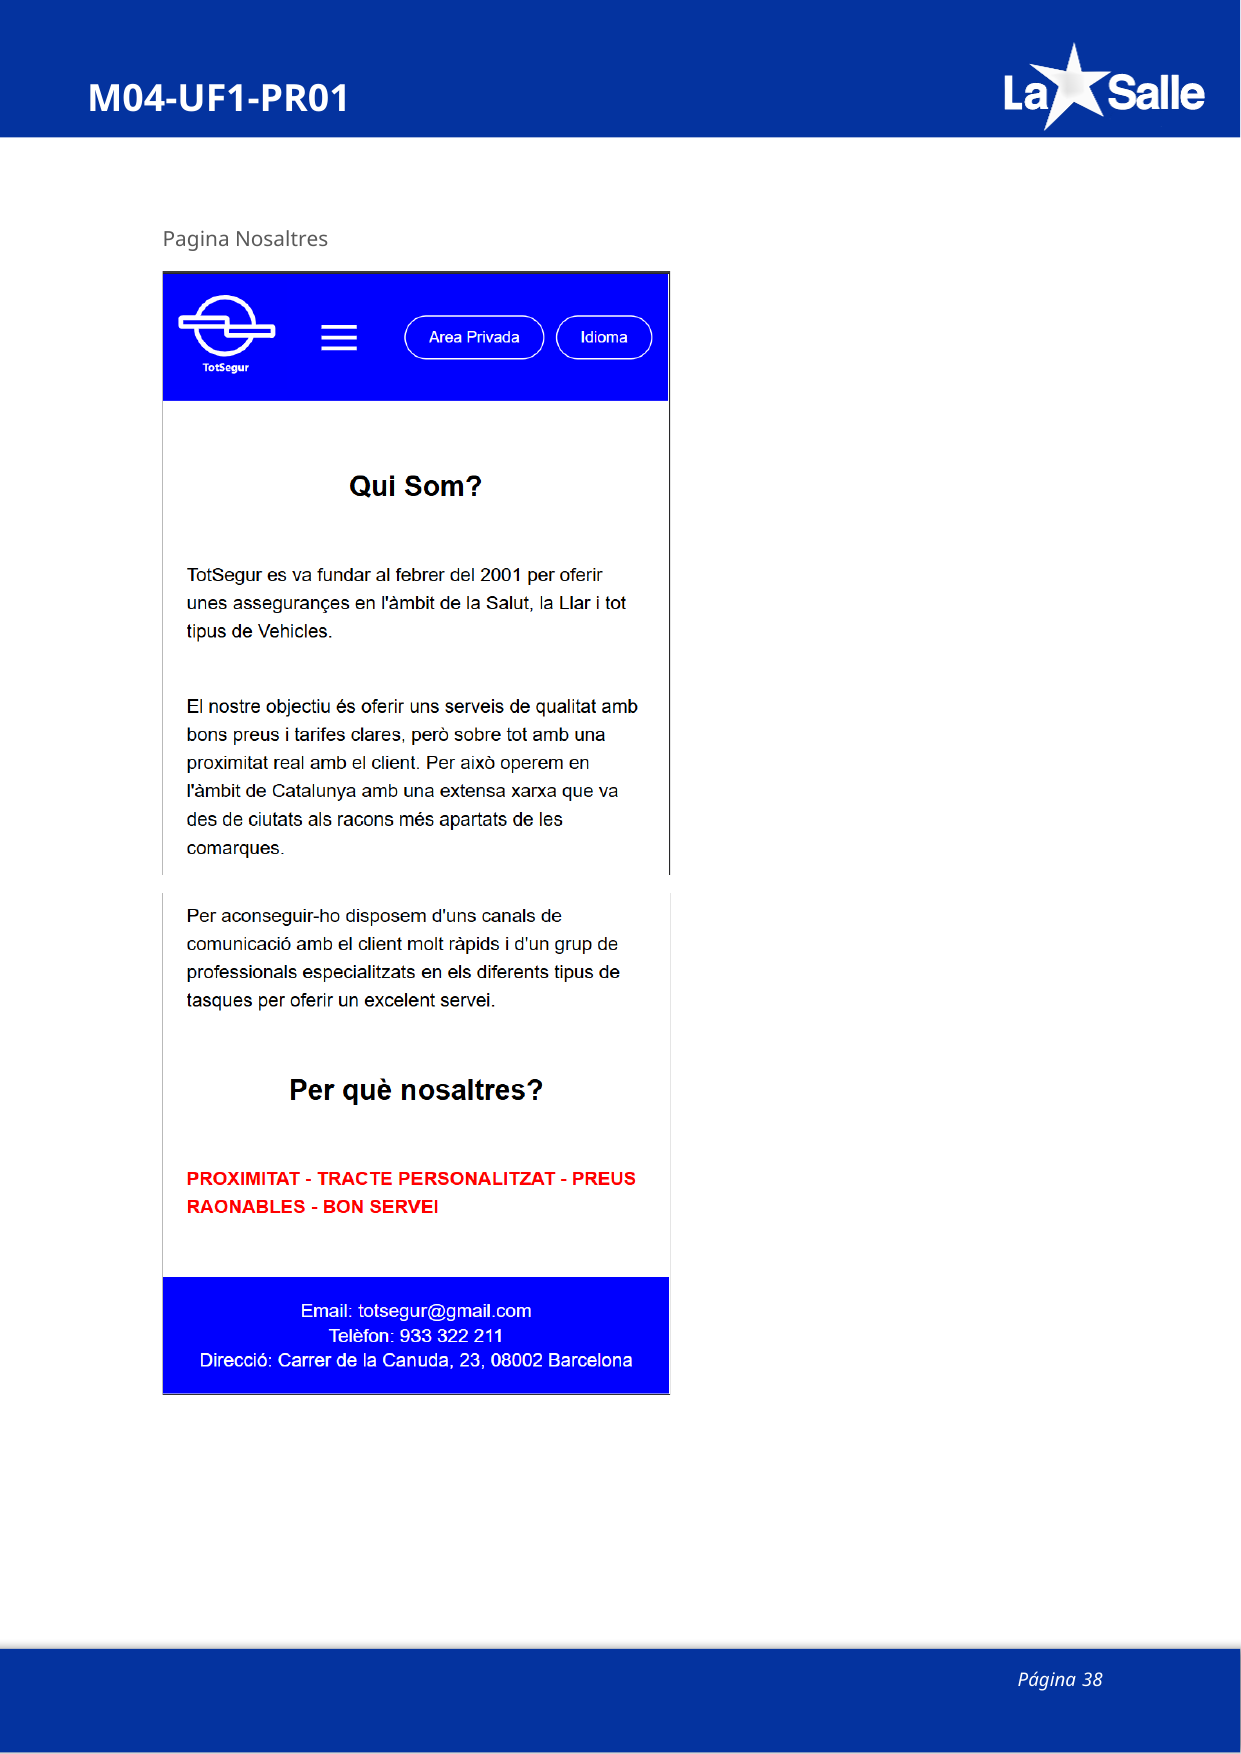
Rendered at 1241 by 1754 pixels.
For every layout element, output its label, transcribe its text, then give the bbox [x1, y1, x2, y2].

picture [995, 35, 1214, 137]
picture [162, 893, 671, 1395]
text Pagina Nosaltres [162, 224, 1107, 253]
picture [162, 271, 671, 875]
